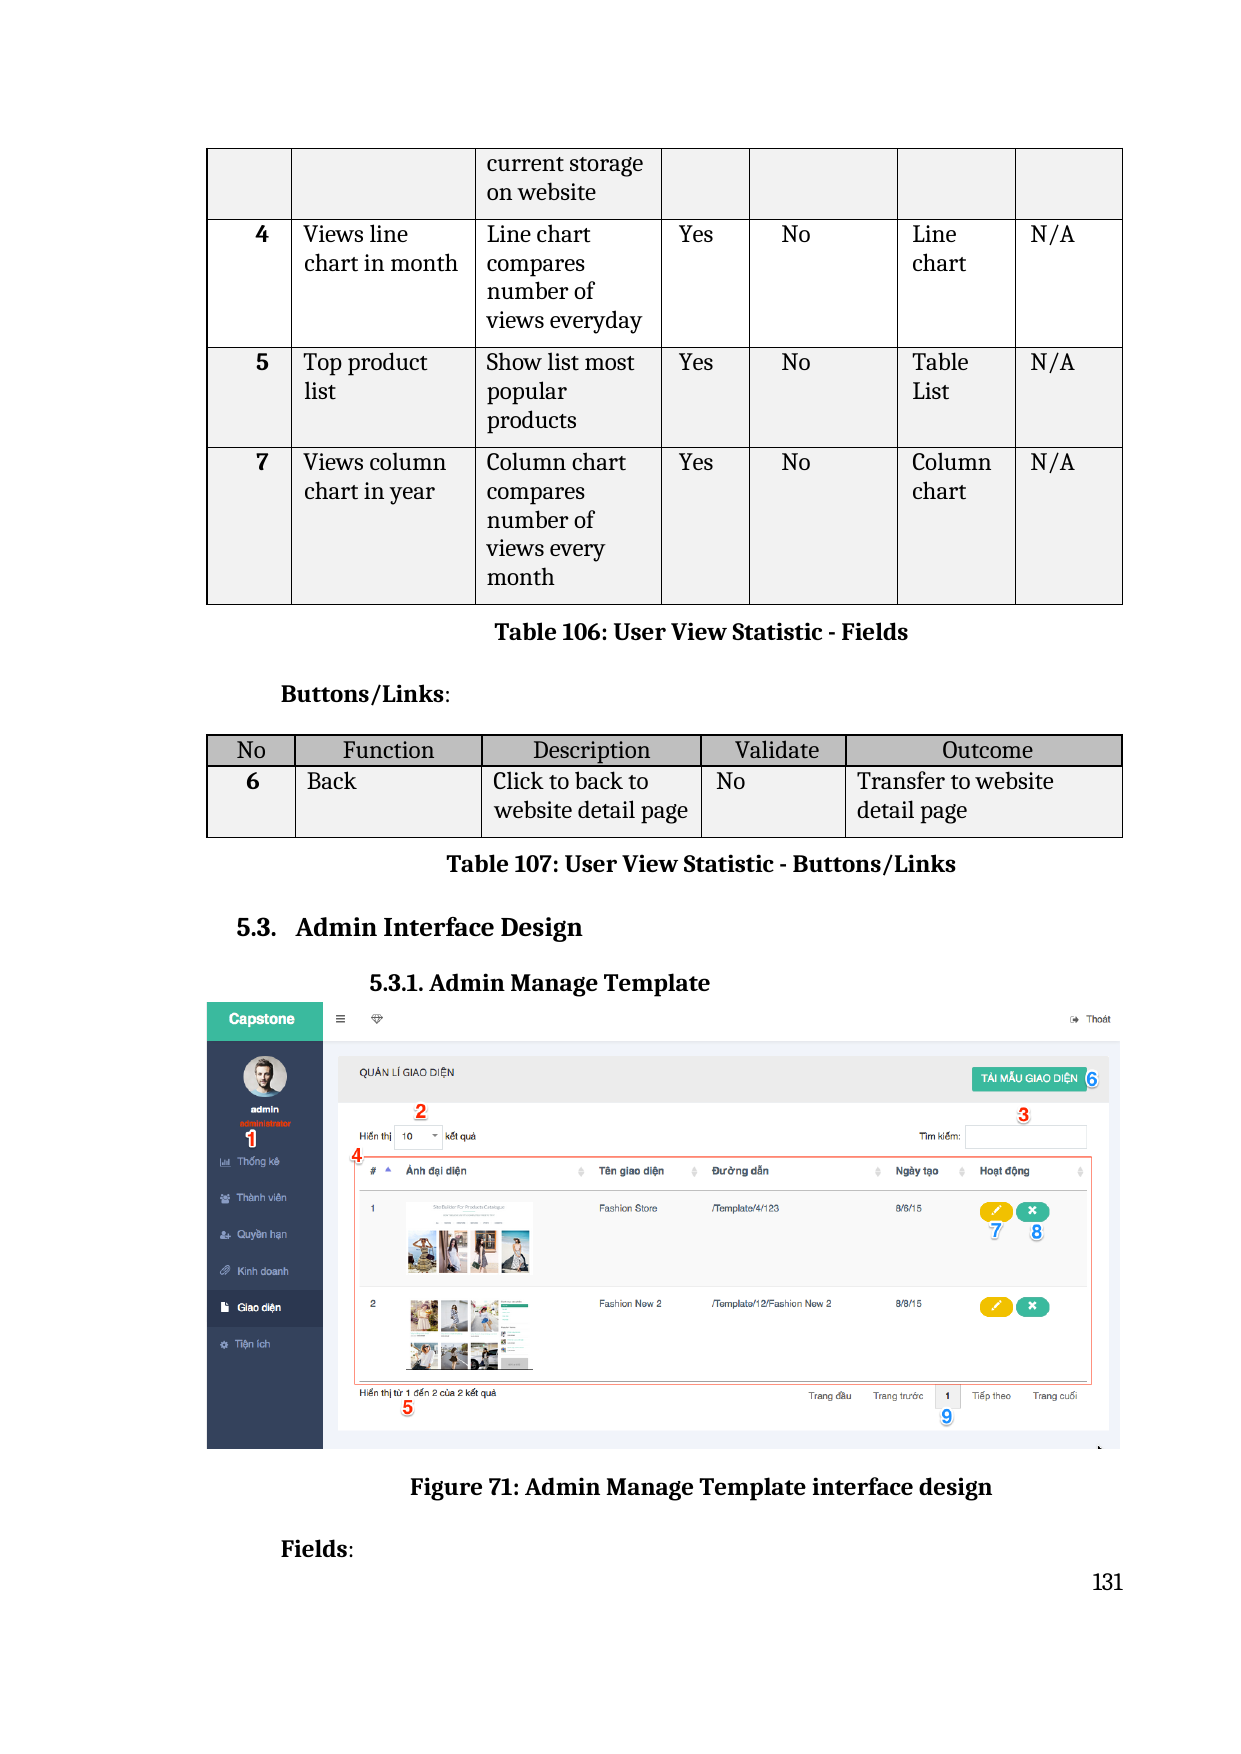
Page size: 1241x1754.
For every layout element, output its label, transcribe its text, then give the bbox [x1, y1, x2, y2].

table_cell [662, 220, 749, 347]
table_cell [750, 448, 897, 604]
subtitle Admin Interface Design [236, 912, 1122, 943]
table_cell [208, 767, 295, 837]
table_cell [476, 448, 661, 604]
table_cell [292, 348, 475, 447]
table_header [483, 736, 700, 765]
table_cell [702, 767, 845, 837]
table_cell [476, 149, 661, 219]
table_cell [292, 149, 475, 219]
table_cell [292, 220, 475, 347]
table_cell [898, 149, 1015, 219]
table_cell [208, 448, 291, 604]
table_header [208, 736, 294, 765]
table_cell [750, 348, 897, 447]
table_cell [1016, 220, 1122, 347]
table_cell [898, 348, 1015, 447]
text Buttons/Links: [281, 680, 1122, 709]
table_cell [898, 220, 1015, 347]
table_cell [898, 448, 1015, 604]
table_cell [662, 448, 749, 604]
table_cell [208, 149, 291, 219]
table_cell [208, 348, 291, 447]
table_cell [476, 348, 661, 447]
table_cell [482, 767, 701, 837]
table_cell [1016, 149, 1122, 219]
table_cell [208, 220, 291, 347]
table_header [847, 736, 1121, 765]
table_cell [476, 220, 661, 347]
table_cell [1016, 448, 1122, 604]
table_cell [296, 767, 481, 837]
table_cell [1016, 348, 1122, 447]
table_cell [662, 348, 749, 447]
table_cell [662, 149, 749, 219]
subtitle Admin Manage Template [281, 969, 1122, 998]
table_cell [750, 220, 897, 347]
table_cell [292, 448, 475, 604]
text Fields: [281, 1535, 1122, 1564]
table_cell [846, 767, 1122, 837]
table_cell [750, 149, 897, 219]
picture [206, 1002, 1120, 1449]
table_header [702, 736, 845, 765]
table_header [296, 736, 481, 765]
